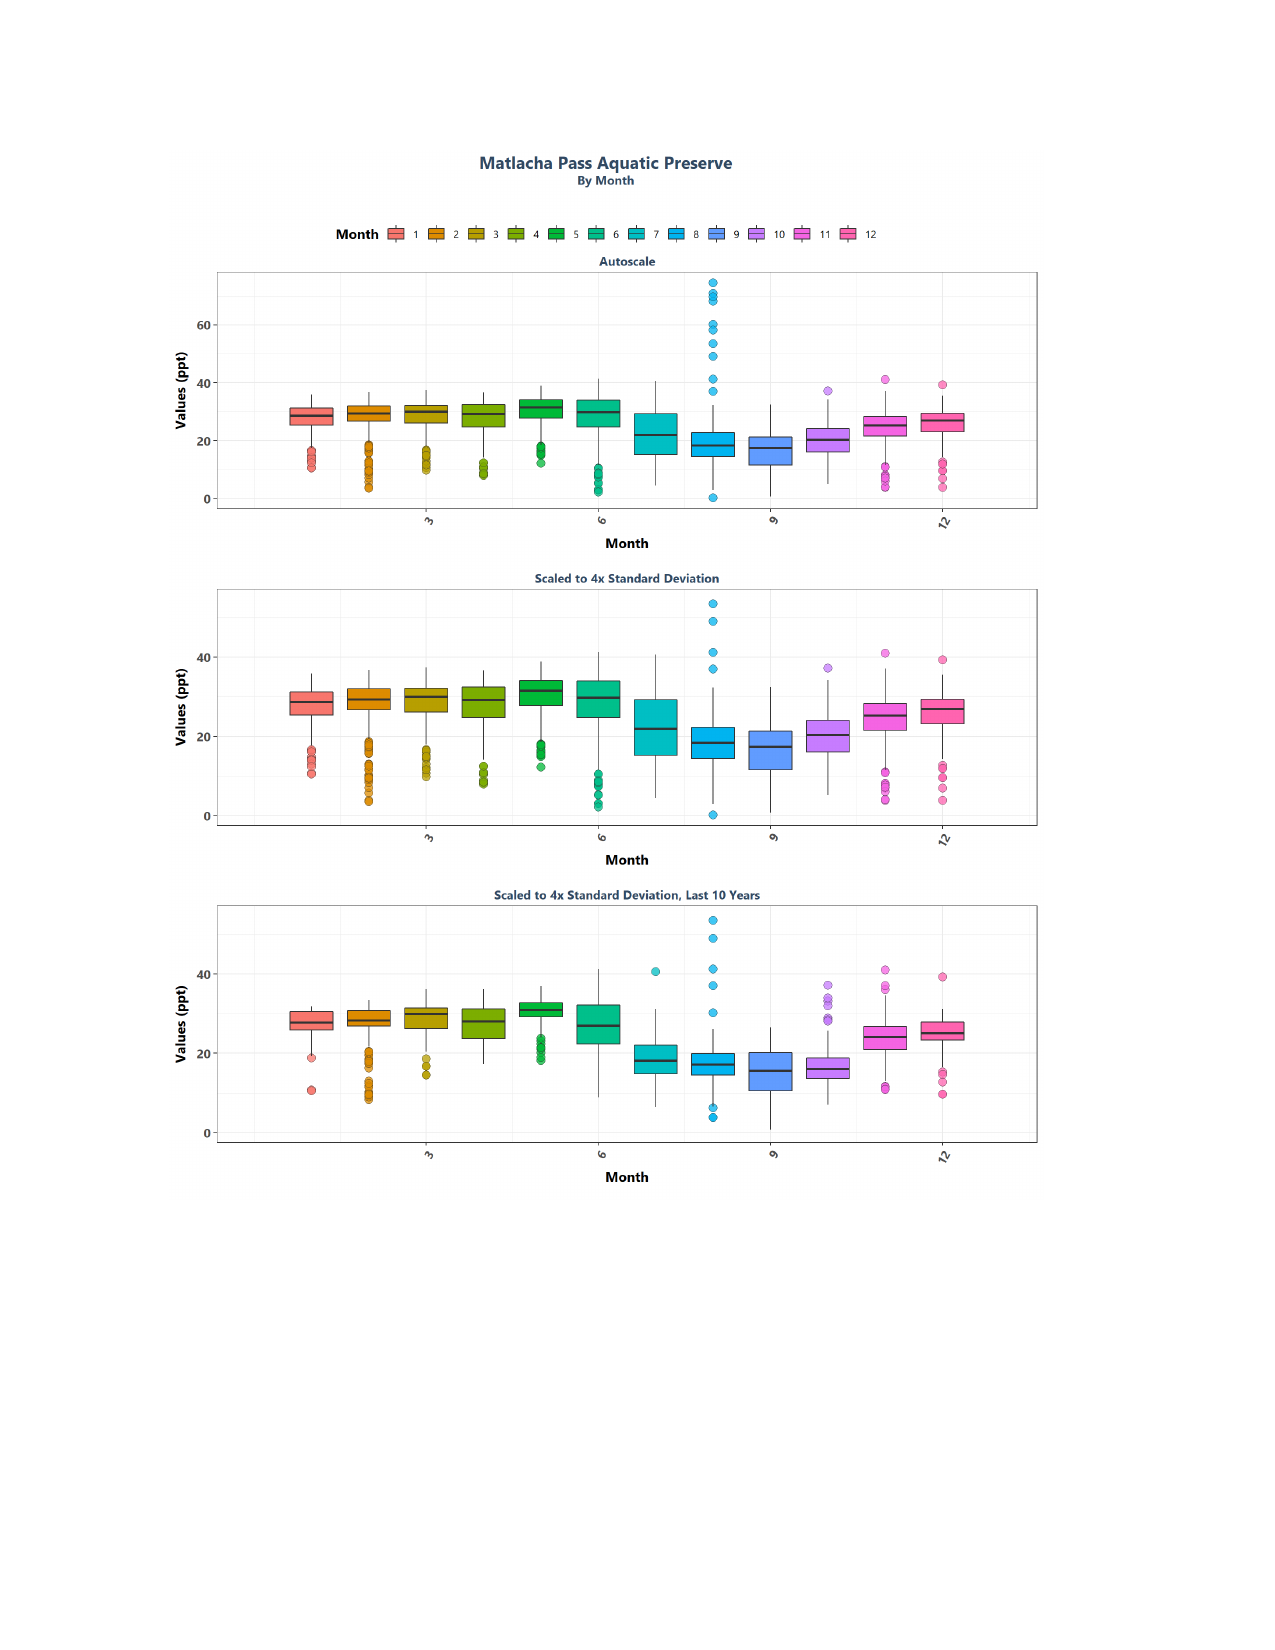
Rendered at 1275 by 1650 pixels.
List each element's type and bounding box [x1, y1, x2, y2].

picture [168, 150, 1044, 1200]
